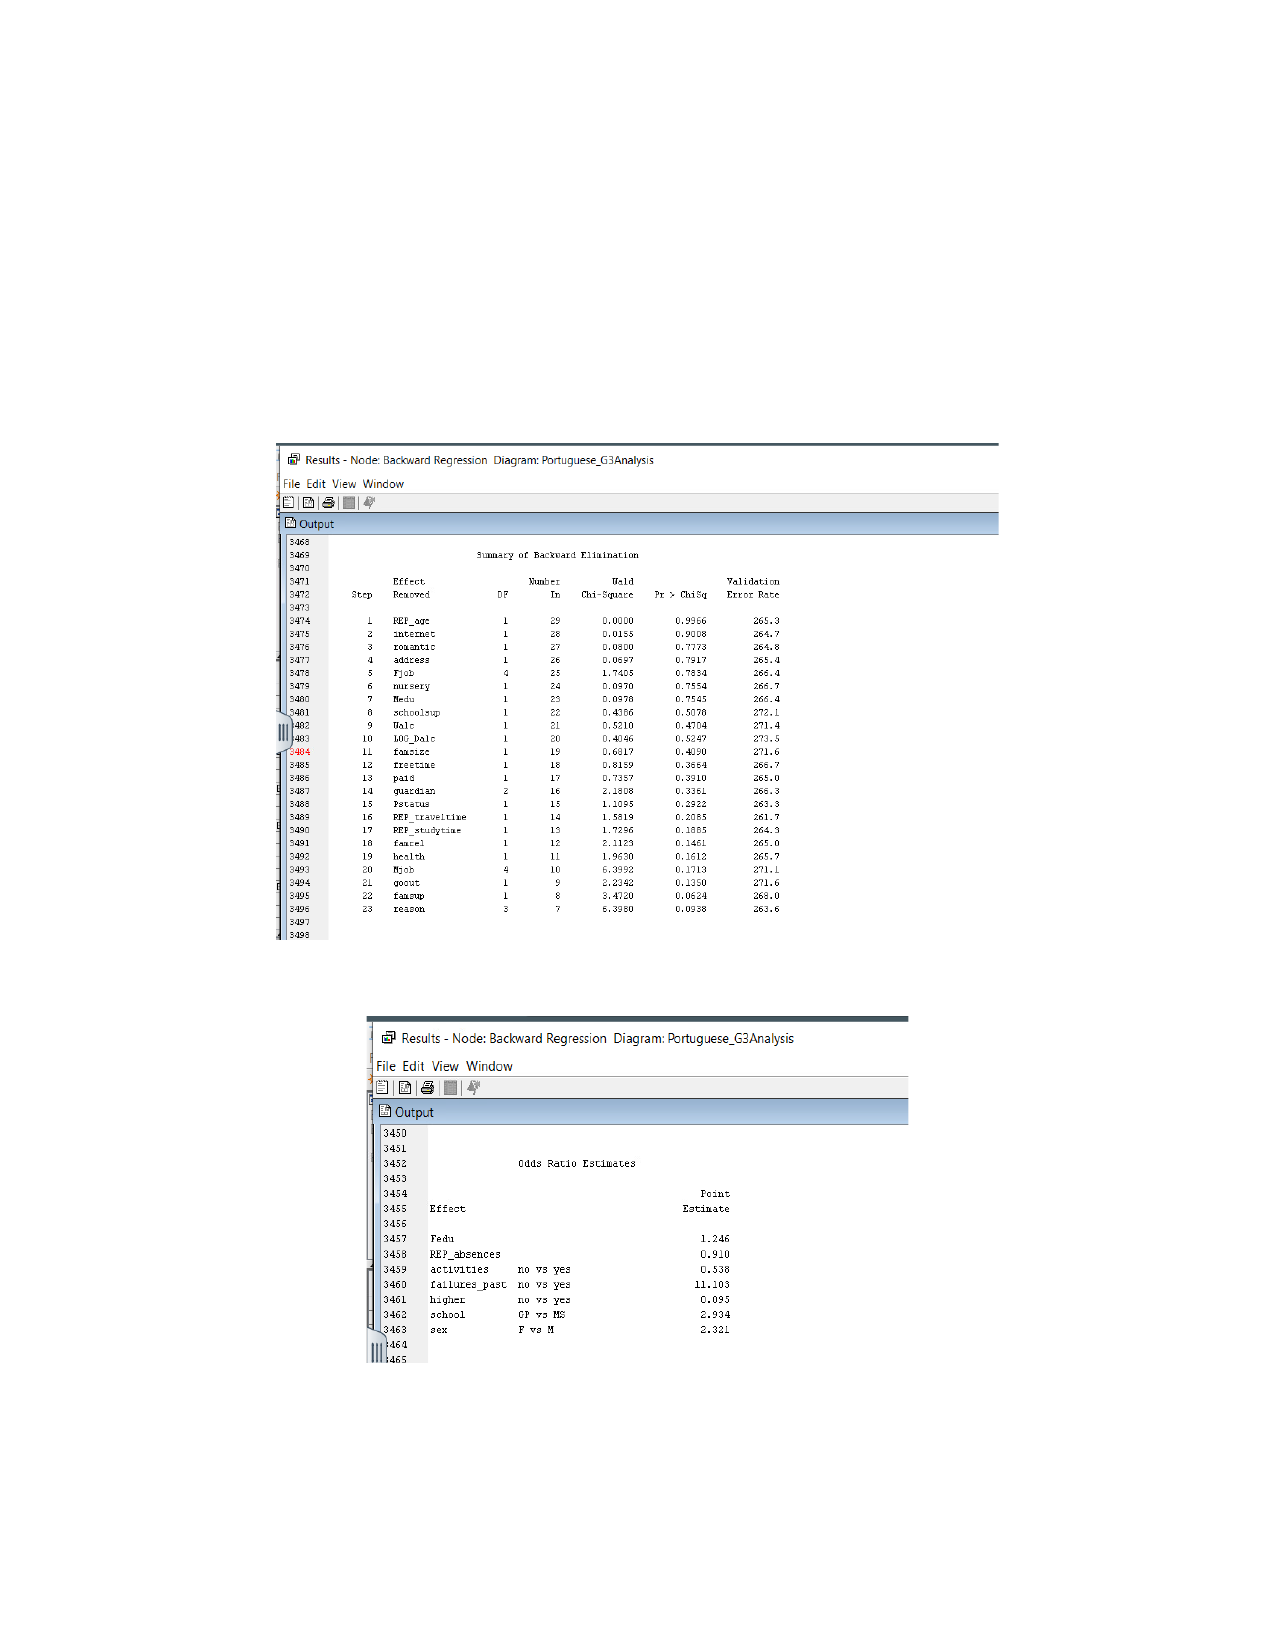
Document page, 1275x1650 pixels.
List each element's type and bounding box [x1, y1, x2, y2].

picture [276, 443, 999, 940]
picture [366, 1016, 909, 1363]
